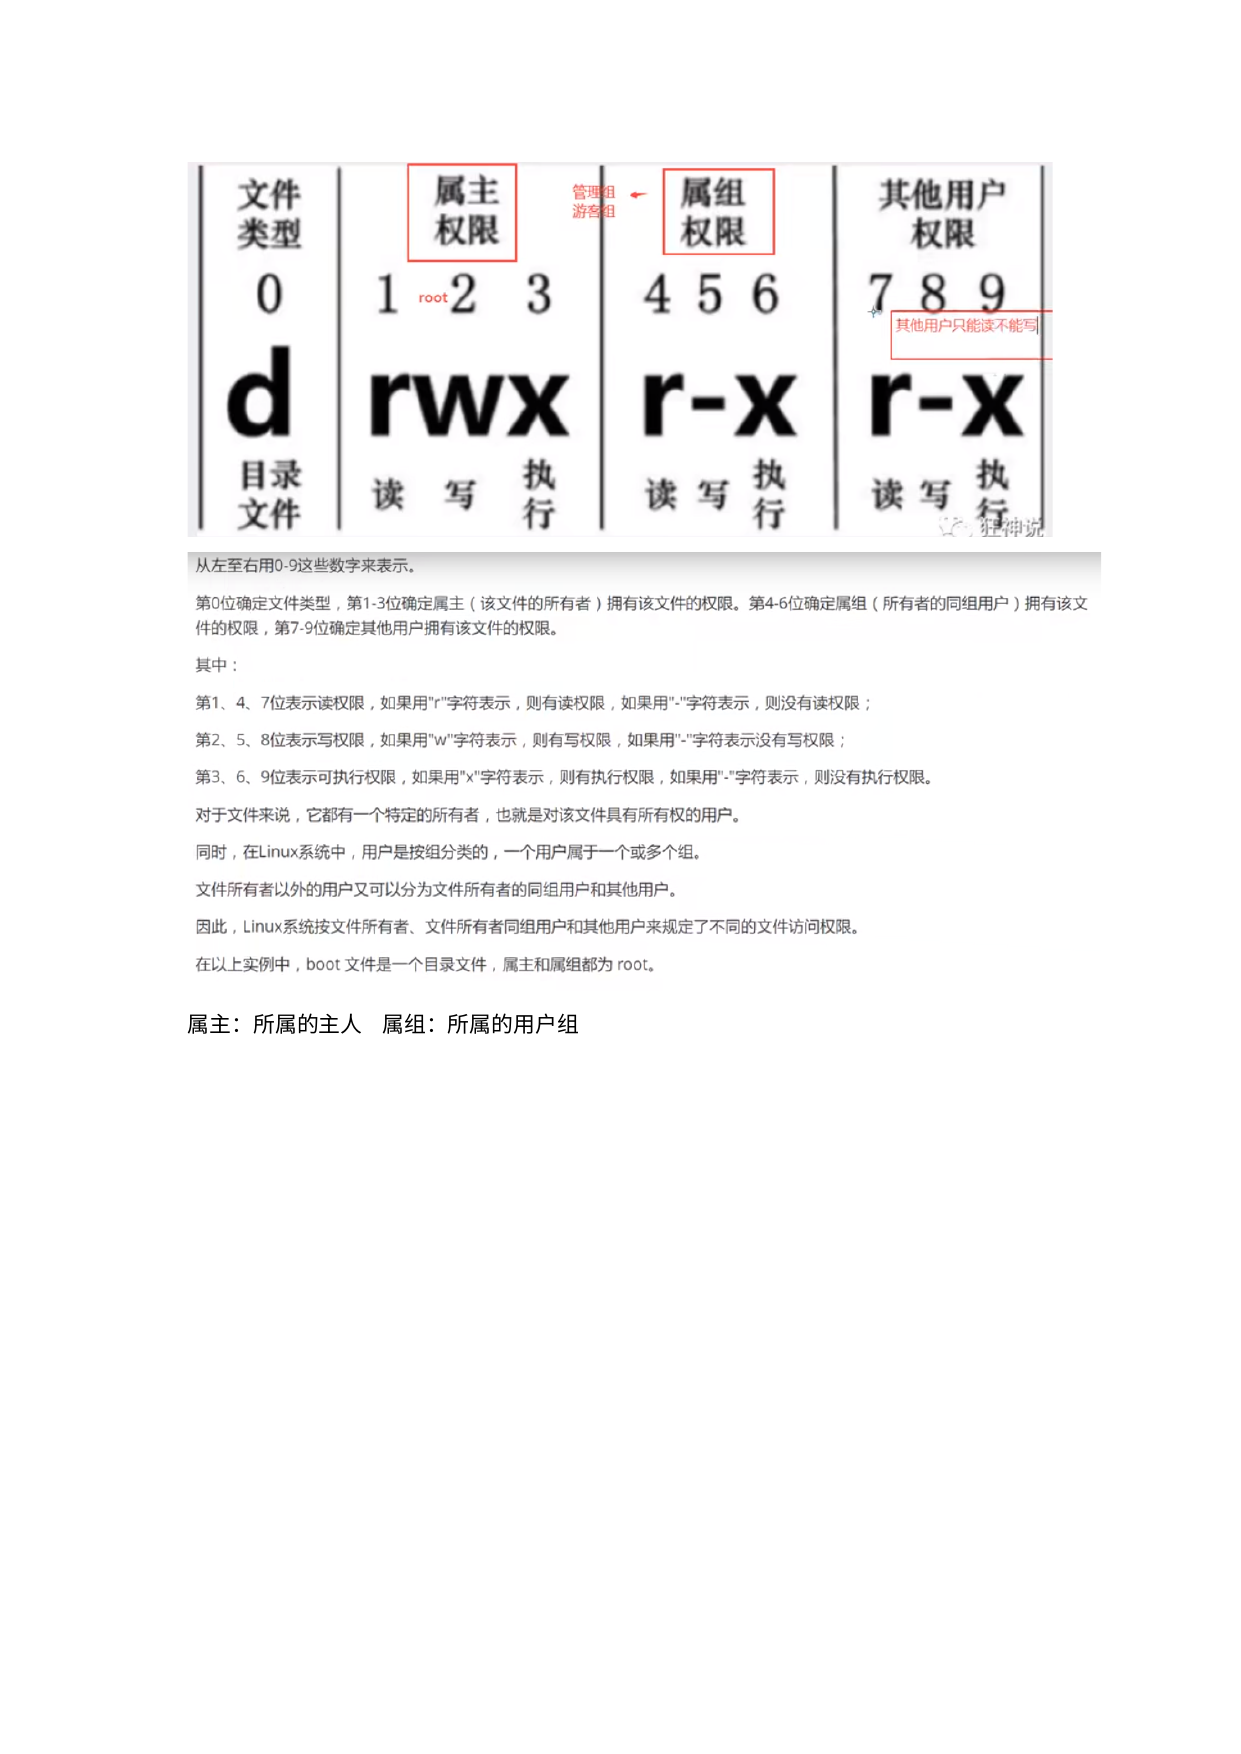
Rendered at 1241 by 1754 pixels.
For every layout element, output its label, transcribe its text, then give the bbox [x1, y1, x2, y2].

text 属主：所属的主人 属组：所属的用户组 [187, 1007, 1053, 1039]
picture [187, 162, 1053, 537]
picture [187, 552, 1102, 991]
